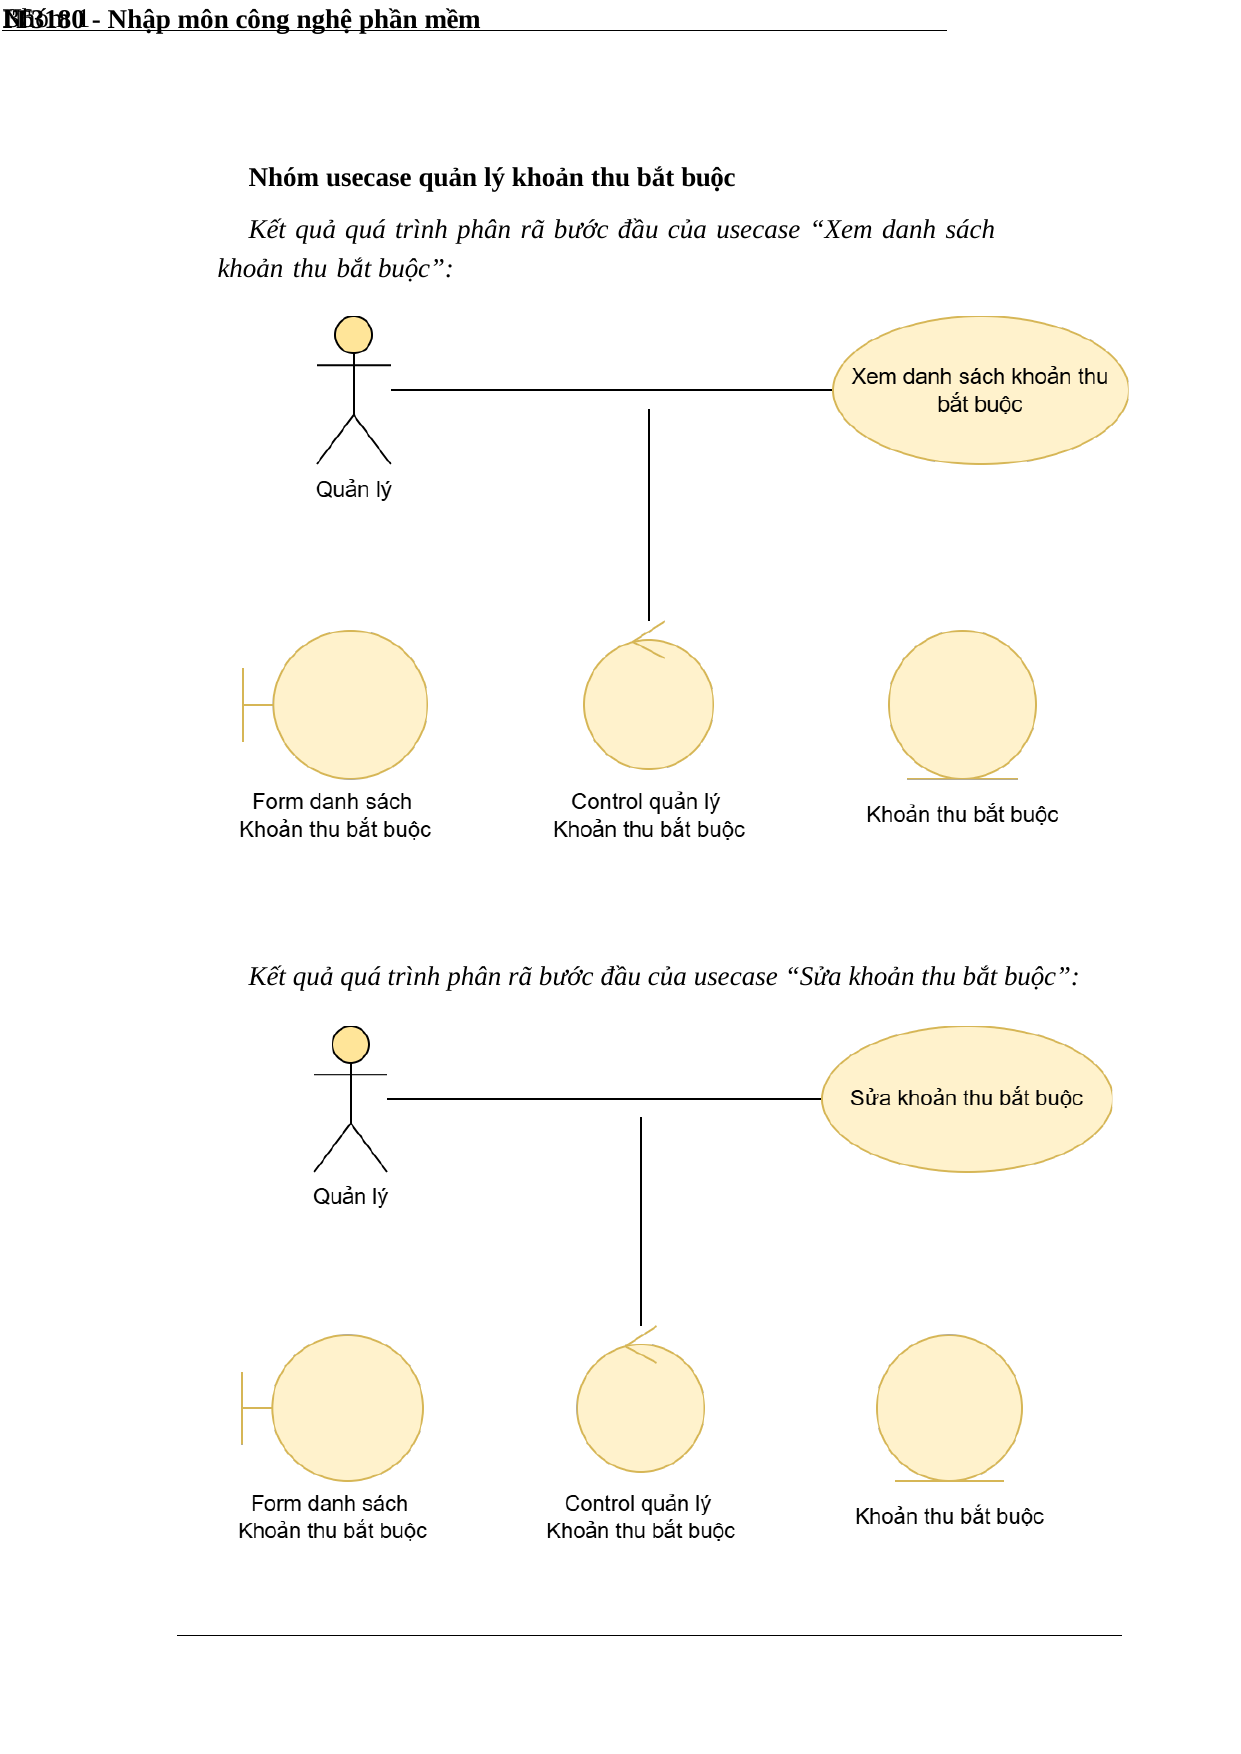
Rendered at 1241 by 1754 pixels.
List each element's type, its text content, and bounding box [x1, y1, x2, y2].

subtitle Nhóm usecase quản lý khoản thu bắt buộc [248, 161, 1122, 193]
text Kết quả quá trình phân rã bước đầu của usecase “Sửa khoản thu bắt buộc”: [248, 960, 1122, 992]
picture [177, 316, 1129, 853]
text Kết quả quá trình phân rã bước đầu của usecase “Xem danh sách khoản thu bắt buộc”: [217, 213, 1058, 283]
picture [177, 1026, 1113, 1554]
